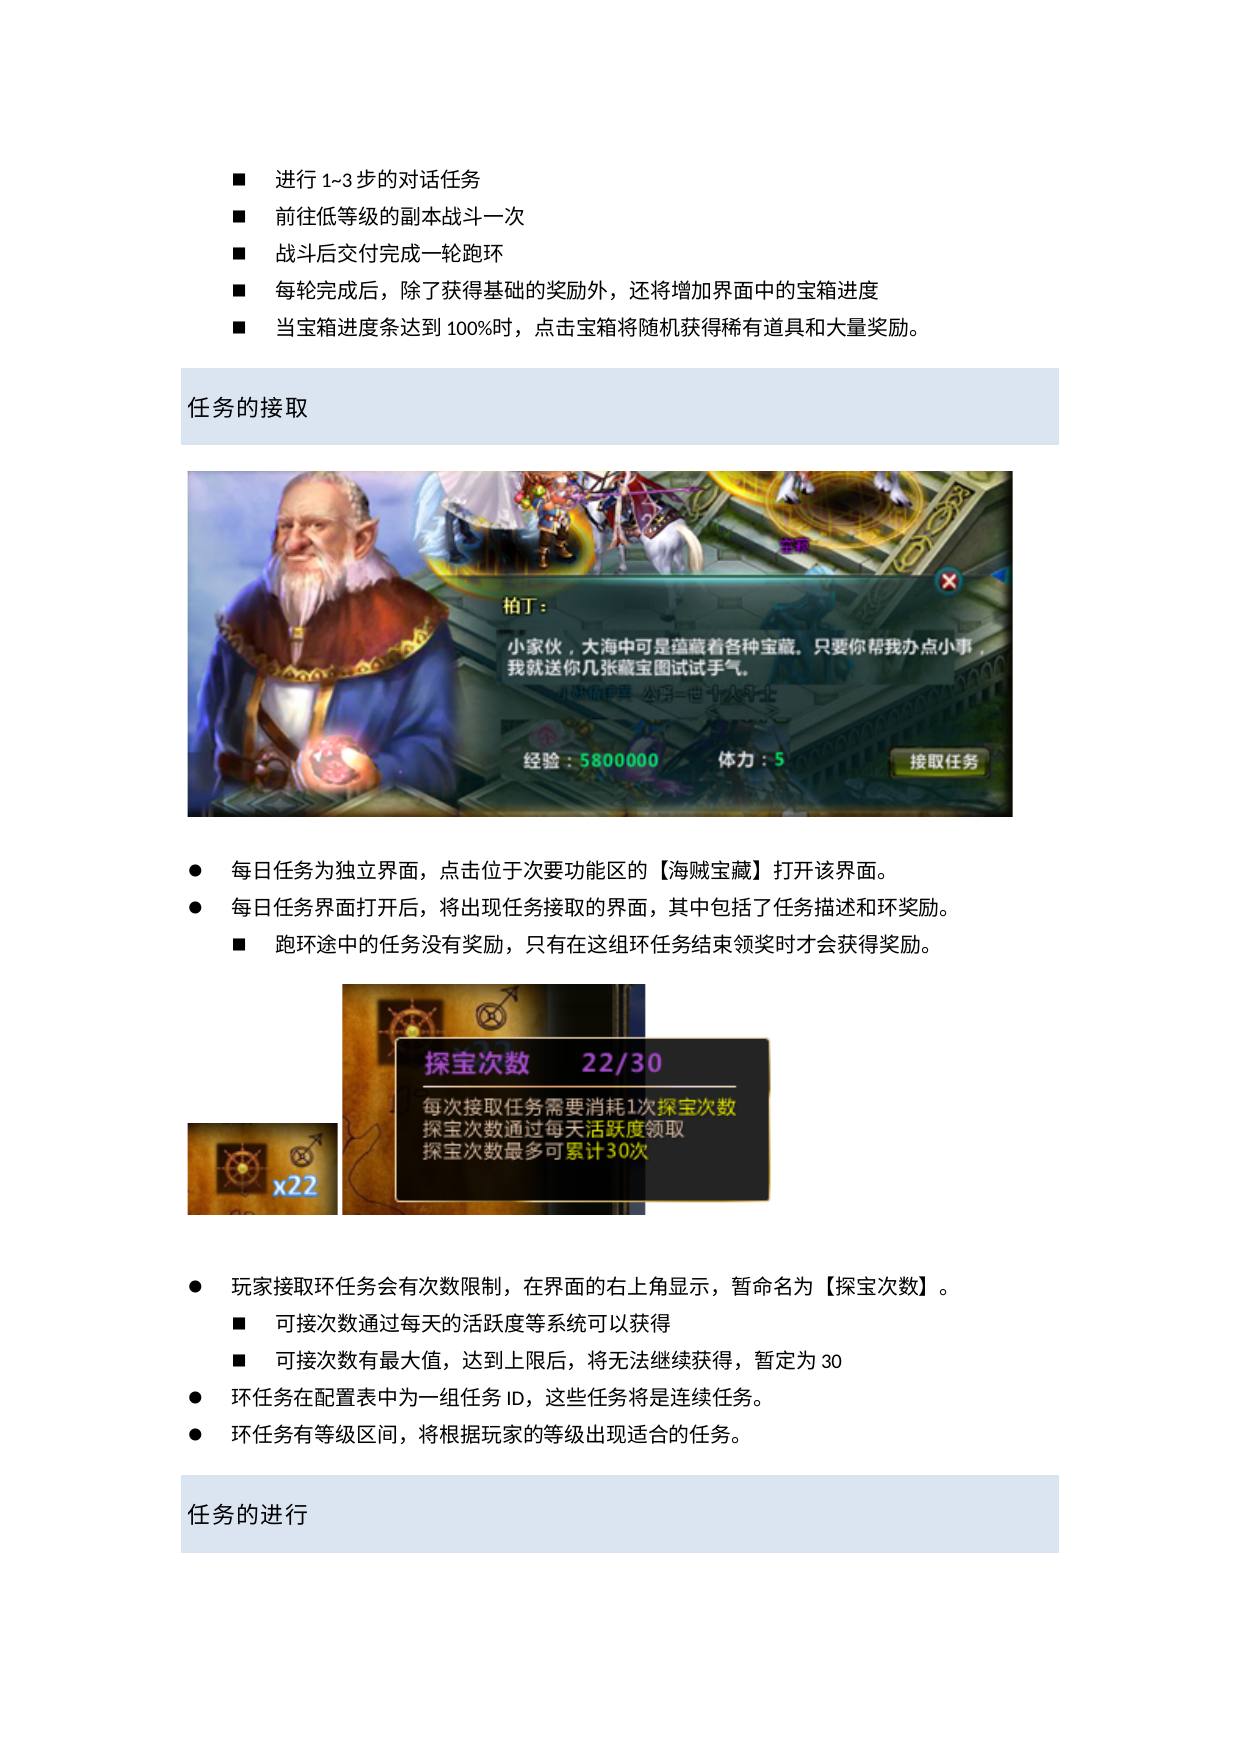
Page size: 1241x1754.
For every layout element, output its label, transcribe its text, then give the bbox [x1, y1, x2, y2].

list 前往低等级的副本战斗一次 [231, 199, 1053, 231]
list 战斗后交付完成一轮跑环 [231, 236, 1053, 268]
picture [187, 471, 1013, 817]
picture [342, 984, 791, 1215]
list 可接次数有最大值，达到上限后，将无法继续获得，暂定为30 [231, 1343, 1053, 1376]
list 每轮完成后，除了获得基础的奖励外，还将增加界面中的宝箱进度 [231, 273, 1053, 305]
list 当宝箱进度条达到100%时，点击宝箱将随机获得稀有道具和大量奖励。 [231, 310, 1053, 342]
list 环任务有等级区间，将根据玩家的等级出现适合的任务。 [187, 1417, 1053, 1450]
list 可接次数通过每天的活跃度等系统可以获得 [231, 1306, 1053, 1339]
list 玩家接取环任务会有次数限制，在界面的右上角显示，暂命名为【探宝次数】。 [187, 1269, 1053, 1302]
picture [187, 1123, 338, 1215]
list 进行1~3步的对话任务 [231, 162, 1053, 194]
subtitle 任务的接取 [188, 374, 1053, 439]
subtitle 任务的进行 [188, 1481, 1053, 1546]
list 跑环途中的任务没有奖励，只有在这组环任务结束领奖时才会获得奖励。 [231, 927, 1053, 959]
list 每日任务界面打开后，将出现任务接取的界面，其中包括了任务描述和环奖励。 [187, 890, 1053, 922]
list 环任务在配置表中为一组任务ID，这些任务将是连续任务。 [187, 1380, 1053, 1413]
list 每日任务为独立界面，点击位于次要功能区的【海贼宝藏】打开该界面。 [187, 853, 1053, 886]
